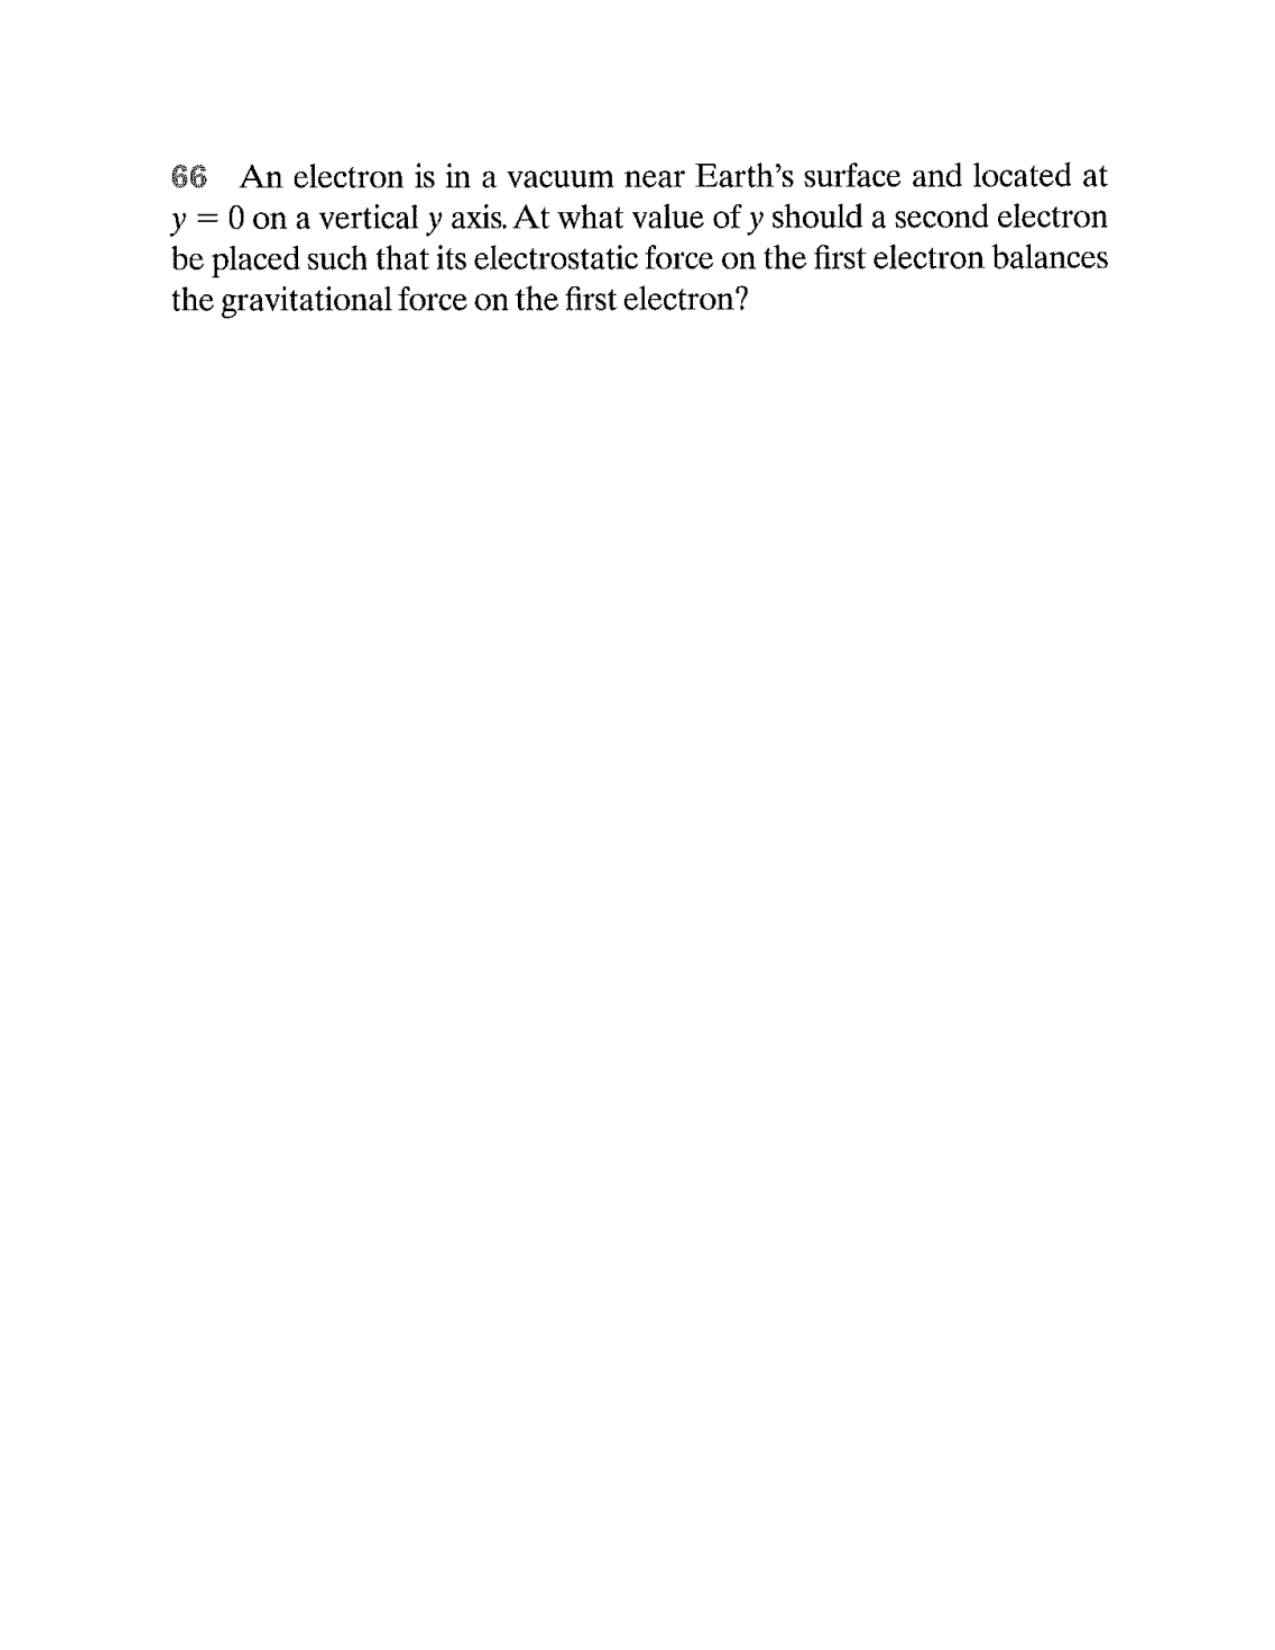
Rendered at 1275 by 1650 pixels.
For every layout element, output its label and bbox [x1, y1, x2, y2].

picture [150, 150, 1125, 327]
